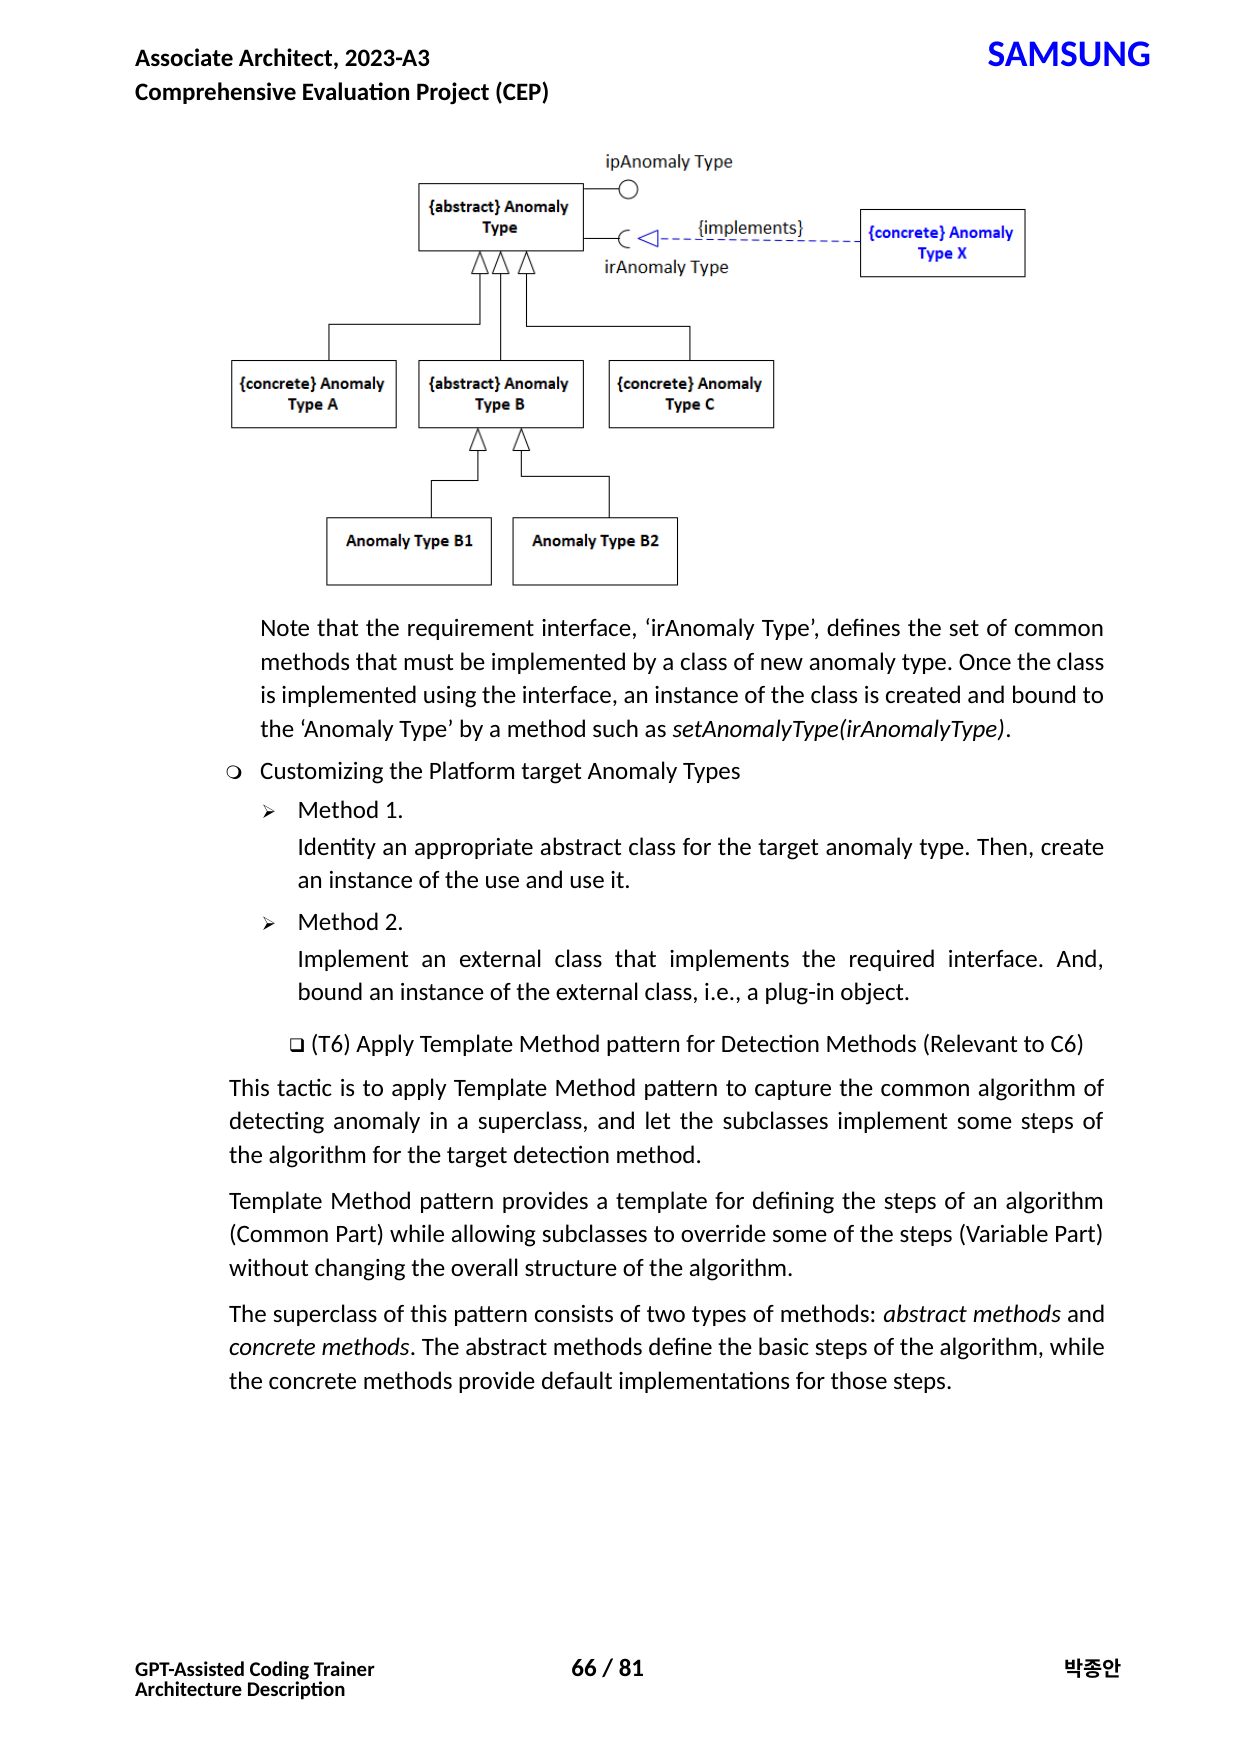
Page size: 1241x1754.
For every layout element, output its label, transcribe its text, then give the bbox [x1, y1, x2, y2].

text (T6) Apply Template Method pattern for Detection Methods (Relevant to C6) [229, 1029, 1105, 1059]
text Template Method pattern provides a template for defining the steps of an algorithm (Common Part) while allowing subclasses to override some of the steps (Variable Part) without changing the overall structure of the algorithm. [229, 1185, 1105, 1282]
text Customizing the Platform target Anomaly Types [225, 755, 1105, 786]
text Method 1. [261, 794, 1105, 824]
text This tactic is to apply Template Method pattern to capture the common algorithm of detecting anomaly in a superclass, and let the subclasses implement some steps of the algorithm for the target detection method. [229, 1072, 1105, 1169]
picture [225, 150, 1039, 600]
text Identity an appropriate abstract class for the target anomaly type. Then, create an instance of the use and use it. [297, 831, 1105, 895]
text Method 2. [261, 906, 1105, 937]
text Note that the requirement interface, ‘irAnomaly Type’, defines the set of common methods that must be implemented by a class of new anomaly type. Once the class is implemented using the interface, an instance of the class is created and bound to the ‘Anomaly Type’ by a method such as setAnomalyType(irAnomalyType). [260, 612, 1105, 744]
text Implement an external class that implements the required interface. And, bound an instance of the external class, i.e., a plug-in object. [297, 943, 1105, 1007]
text The superclass of this pattern consists of two types of methods: abstract methods and concrete methods. The abstract methods define the basic steps of the algorithm, while the concrete methods provide default implementations for those steps. [229, 1298, 1105, 1396]
